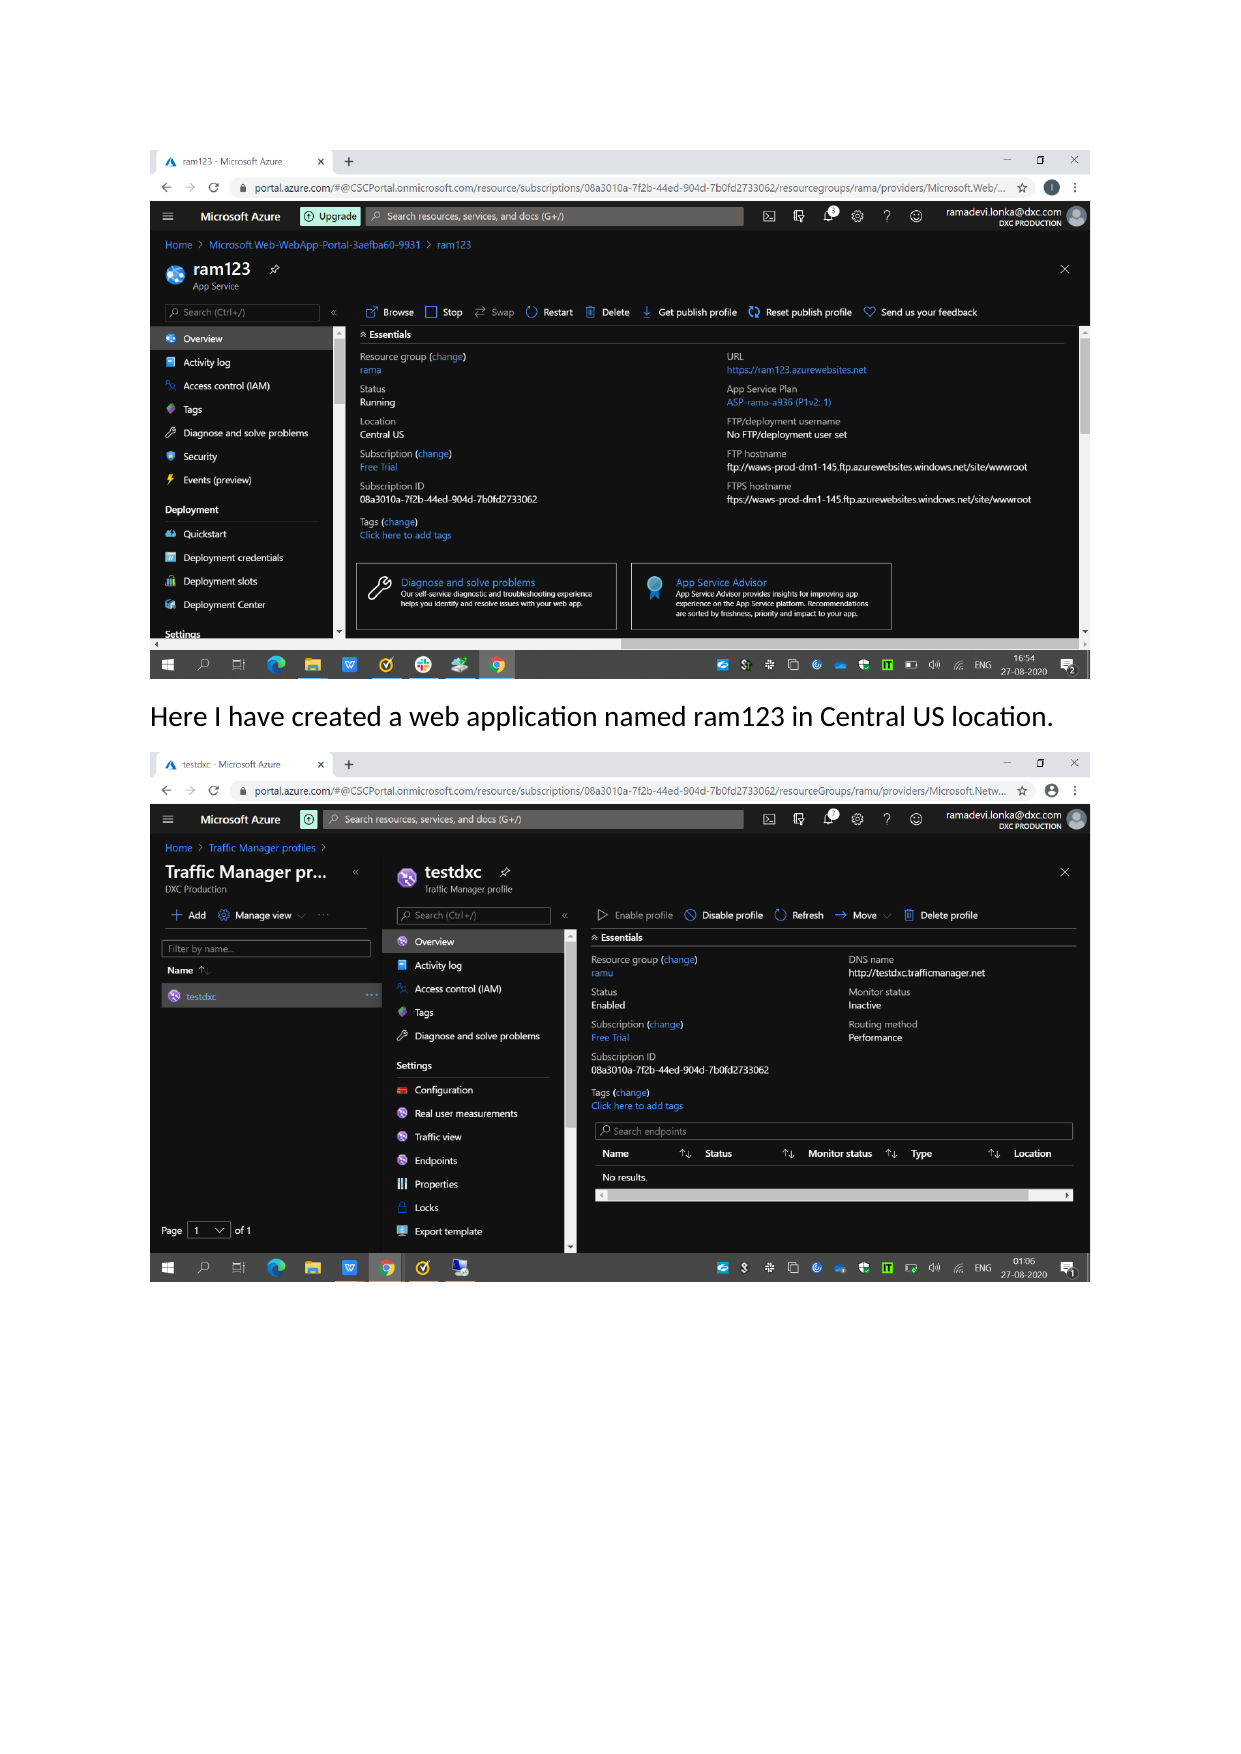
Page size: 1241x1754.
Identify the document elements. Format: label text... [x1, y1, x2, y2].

text Here I have created a web application named ram123 in Central US location. [150, 698, 1090, 733]
picture [150, 752, 1091, 1282]
picture [150, 150, 1091, 679]
